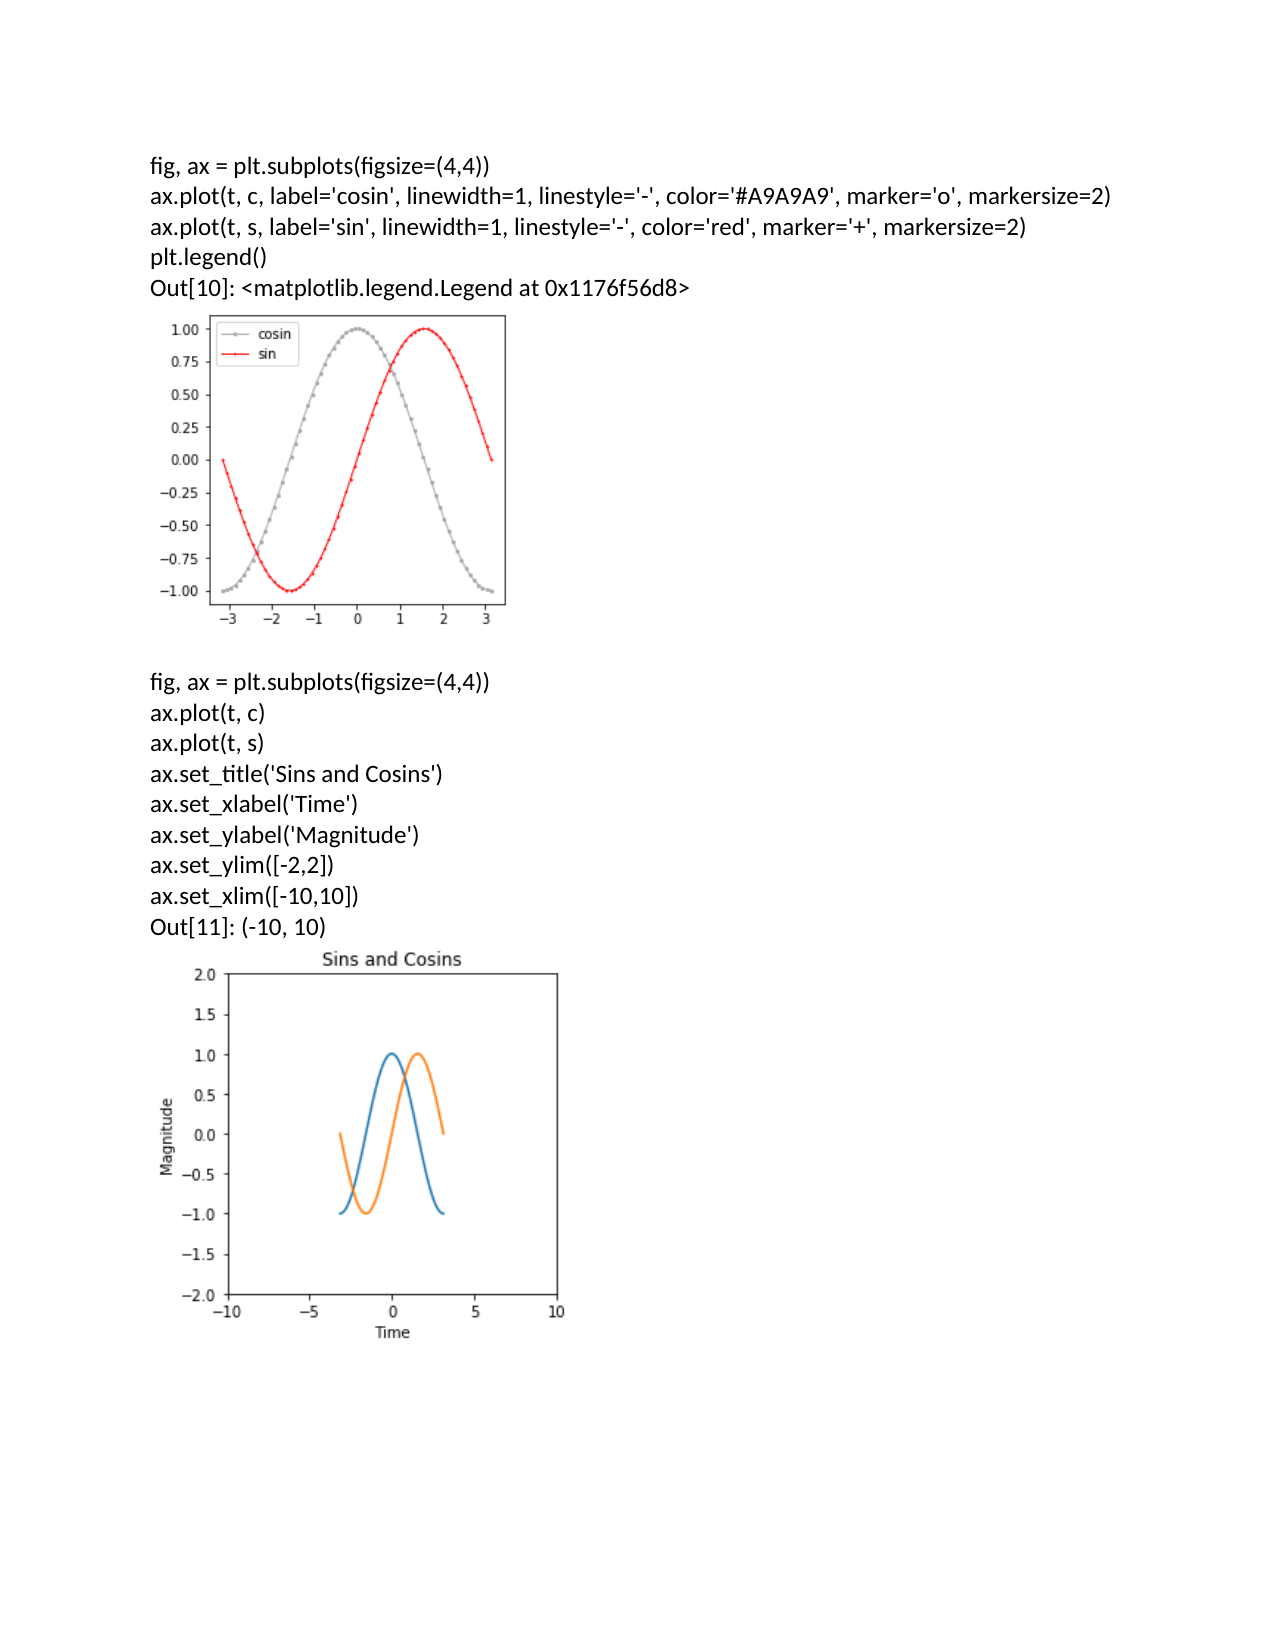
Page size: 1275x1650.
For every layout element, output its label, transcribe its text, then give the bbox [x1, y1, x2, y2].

text plt.legend() [150, 242, 1125, 272]
text Out[11]: (-10, 10) [150, 911, 1125, 941]
text ax.set_ylim([-2,2]) [150, 849, 1125, 880]
text ax.set_xlabel('Time') [150, 788, 1125, 819]
text ﻿fig, ax = plt.subplots(figsize=(4,4)) [150, 150, 1125, 181]
text ax.plot(t, s) [150, 727, 1125, 758]
text ax.set_title('Sins and Cosins') [150, 758, 1125, 788]
text ax.plot(t, c) [150, 697, 1125, 727]
picture [150, 302, 518, 636]
text Out[10]: <matplotlib.legend.Legend at 0x1176f56d8> [150, 272, 1125, 303]
text ax.plot(t, s, label='sin', linewidth=1, linestyle='-', color='red', marker='+', markersize=2) [150, 211, 1125, 242]
text ﻿fig, ax = plt.subplots(figsize=(4,4)) [150, 666, 1125, 697]
text ax.plot(t, c, label='cosin', linewidth=1, linestyle='-', color='#A9A9A9', marker='o', markersize=2) [150, 181, 1125, 211]
text ax.set_ylabel('Magnitude') [150, 819, 1125, 849]
text ax.set_xlim([-10,10]) [150, 880, 1125, 911]
picture [150, 941, 575, 1350]
